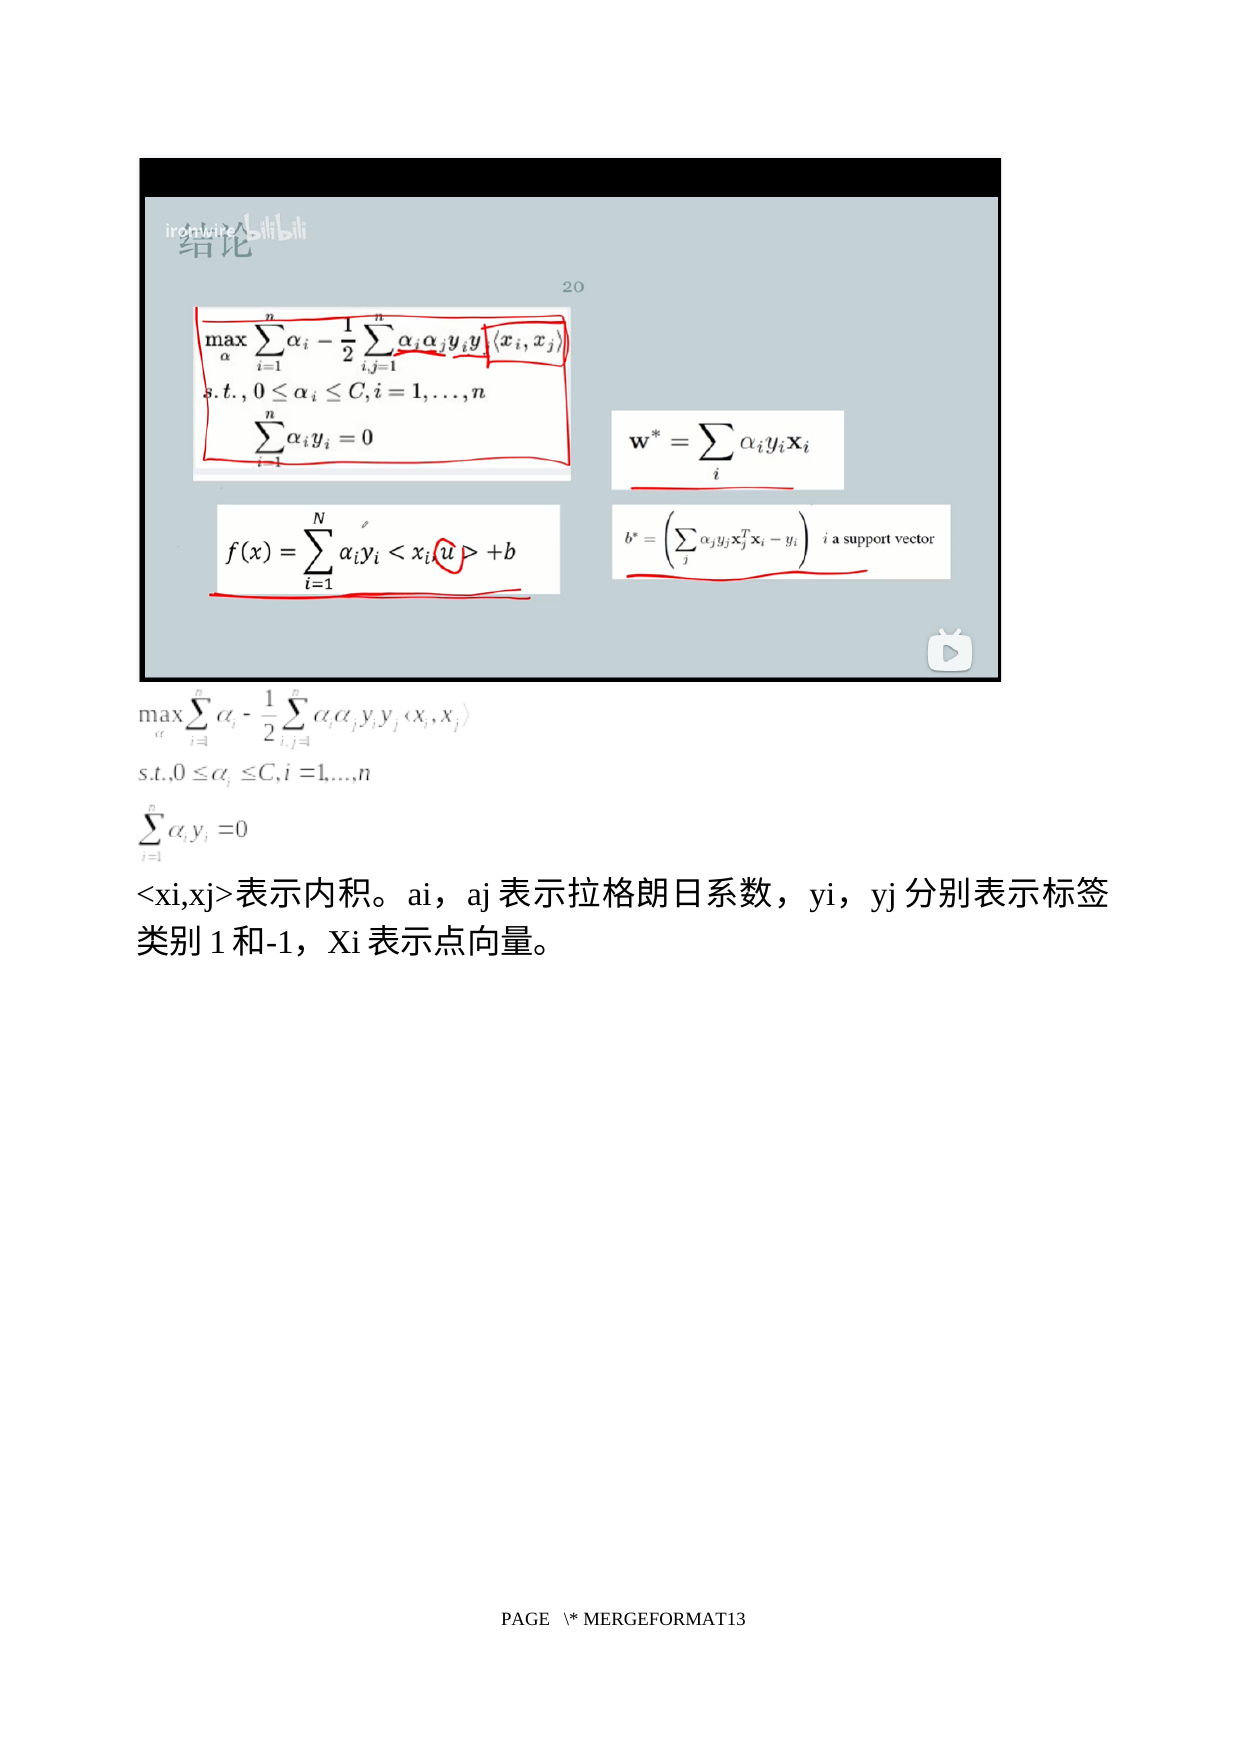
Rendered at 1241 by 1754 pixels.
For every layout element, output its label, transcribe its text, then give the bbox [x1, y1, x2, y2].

text <xi,xj>表示内积。ai，aj表示拉格朗日系数，yi，yj分别表示标签类别1和-1，Xi表示点向量。 [136, 867, 1110, 963]
picture [135, 150, 1002, 682]
